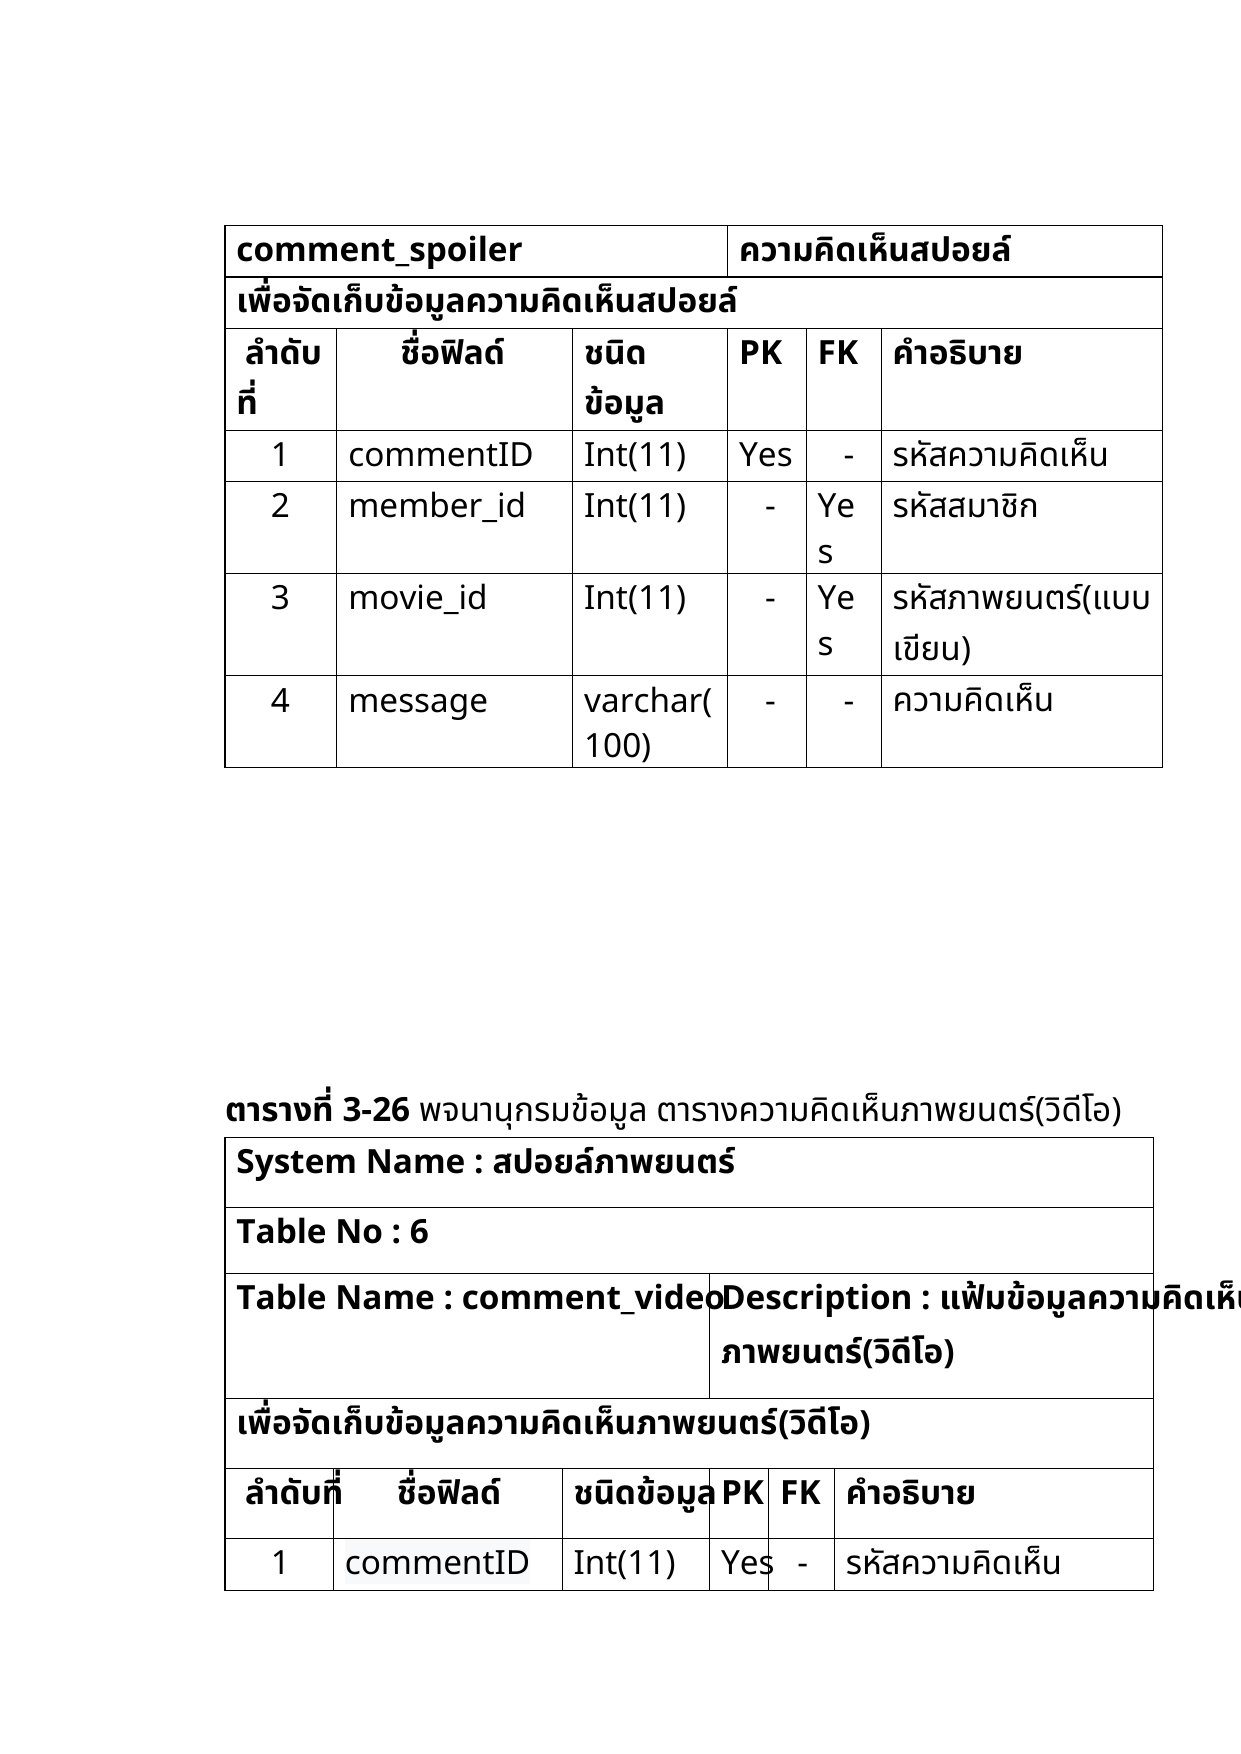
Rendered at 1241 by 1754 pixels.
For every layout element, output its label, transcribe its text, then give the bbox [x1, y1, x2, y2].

table_cell รหัสสมาชิก [882, 482, 1162, 573]
table_cell - [728, 574, 806, 675]
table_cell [226, 226, 727, 276]
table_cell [728, 226, 1162, 276]
table_cell Int(11) [573, 574, 727, 675]
table_cell Table No : 6 [226, 1208, 1153, 1272]
table_cell - [728, 482, 806, 573]
table_cell PK [728, 329, 806, 430]
table_cell Yes [728, 431, 806, 481]
table_cell commentID [337, 431, 572, 481]
table_cell เพื่อจัดเก็บข้อมูลความคิดเห็นภาพยนตร์(วิดีโอ) [226, 1399, 1153, 1468]
table_cell ชื่อฟิลด์ [337, 329, 572, 430]
table_cell varchar(100) [573, 676, 727, 767]
table_cell - [728, 676, 806, 767]
table_cell Table Name : comment_video [226, 1274, 709, 1397]
table_cell - [807, 431, 881, 481]
table_cell รหัสความคิดเห็น [835, 1539, 1153, 1589]
text ตารางที่ 3-26 พจนานุกรมข้อมูล ตารางความคิดเห็นภาพยนตร์(วิดีโอ) [225, 1086, 1240, 1137]
table_cell คำอธิบาย [882, 329, 1162, 430]
table_cell รหัสภาพยนตร์(แบบเขียน) [882, 574, 1162, 675]
table_cell commentID [334, 1539, 562, 1589]
table_cell - [769, 1539, 834, 1589]
table_cell คำอธิบาย [835, 1469, 1153, 1538]
table_cell 4 [226, 676, 336, 767]
table_cell ความคิดเห็น [882, 676, 1162, 767]
table_cell ลำดับที่ [226, 1469, 333, 1538]
table_cell movie_id [337, 574, 572, 675]
table_cell ชื่อฟิลด์ [334, 1469, 562, 1538]
table_cell FK [769, 1469, 834, 1538]
table_cell Int(11) [573, 482, 727, 573]
table_cell 3 [226, 574, 336, 675]
table_cell Int(11) [573, 431, 727, 481]
table_cell ชนิดข้อมูล [563, 1469, 709, 1538]
table_cell เพื่อจัดเก็บข้อมูลความคิดเห็นสปอยล์ [226, 278, 1162, 328]
table_cell member_id [337, 482, 572, 573]
table_header System Name : สปอยล์ภาพยนตร์ [226, 1138, 1153, 1207]
table_cell PK [710, 1469, 768, 1538]
table_cell 2 [226, 482, 336, 573]
table_cell รหัสความคิดเห็น [882, 431, 1162, 481]
table_cell - [807, 676, 881, 767]
table_cell message [337, 676, 572, 767]
table_cell 1 [226, 1539, 333, 1589]
table_cell 1 [226, 431, 336, 481]
table_cell Int(11) [563, 1539, 709, 1589]
table_cell ลำดับที่ [226, 329, 336, 430]
table_cell Description : แฟ้มข้อมูลความคิดเห็น ภาพยนตร์(วิดีโอ) [710, 1274, 1153, 1397]
table_cell Yes [807, 574, 881, 675]
table_cell Yes [807, 482, 881, 573]
table_cell FK [807, 329, 881, 430]
table_cell Yes [710, 1539, 768, 1589]
table_cell ชนิดข้อมูล [573, 329, 727, 430]
